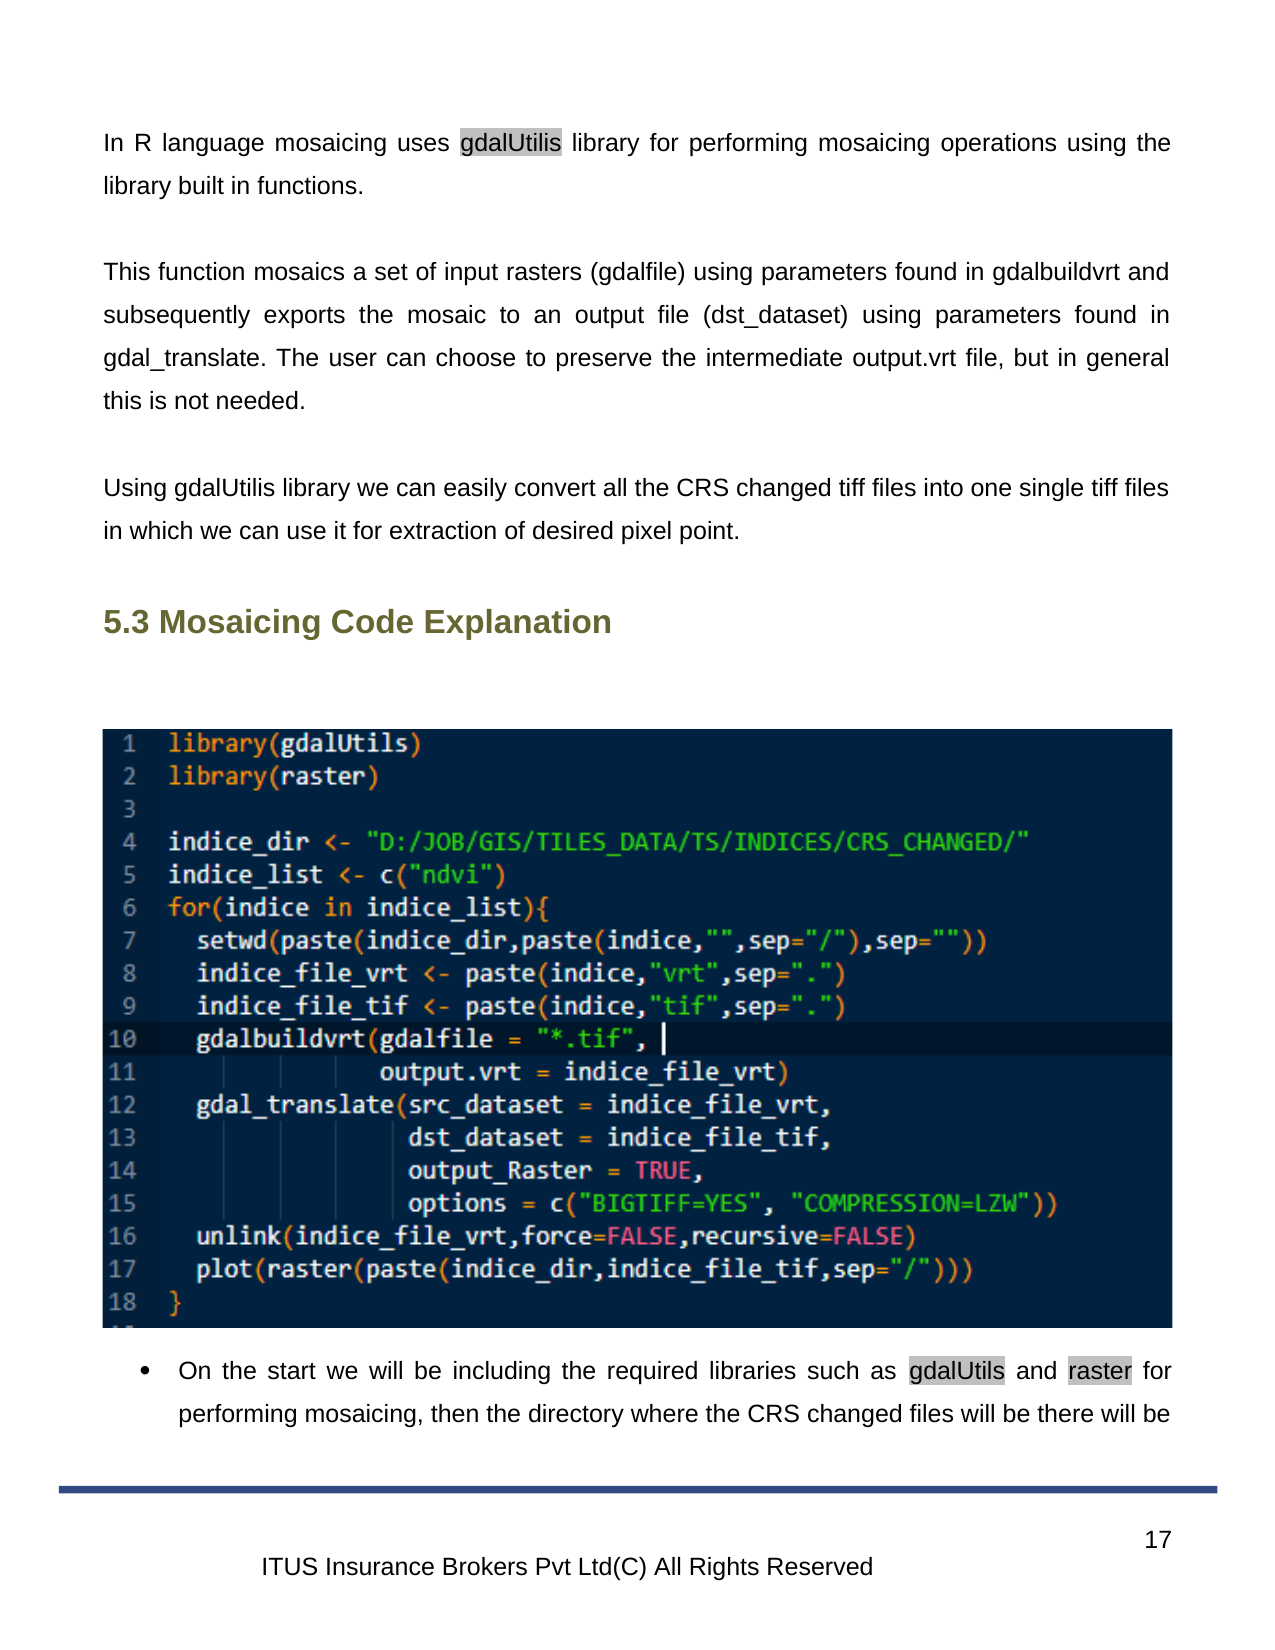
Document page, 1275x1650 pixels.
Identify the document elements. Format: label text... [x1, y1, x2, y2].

text 5.3 Mosaicing Code Explanation [103, 602, 1172, 640]
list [141, 1328, 1172, 1428]
text This function mosaics a set of input rasters (gdalfile) using parameters found in gdalbuildvrt and subsequently exports the mosaic to an output file (dst_dataset) using parameters found in gdal_translate. The user can choose to preserve the intermediate output.vrt file, but in general this is not needed. [103, 257, 1172, 415]
text In R language mosaicing uses gdalUtilis library for performing mosaicing operations using the library built in functions. [103, 127, 1172, 199]
text Using gdalUtilis library we can easily convert all the CRS changed tiff files into one single tiff files in which we can use it for extraction of desired pixel point. [103, 472, 1172, 544]
picture [102, 729, 1173, 1328]
